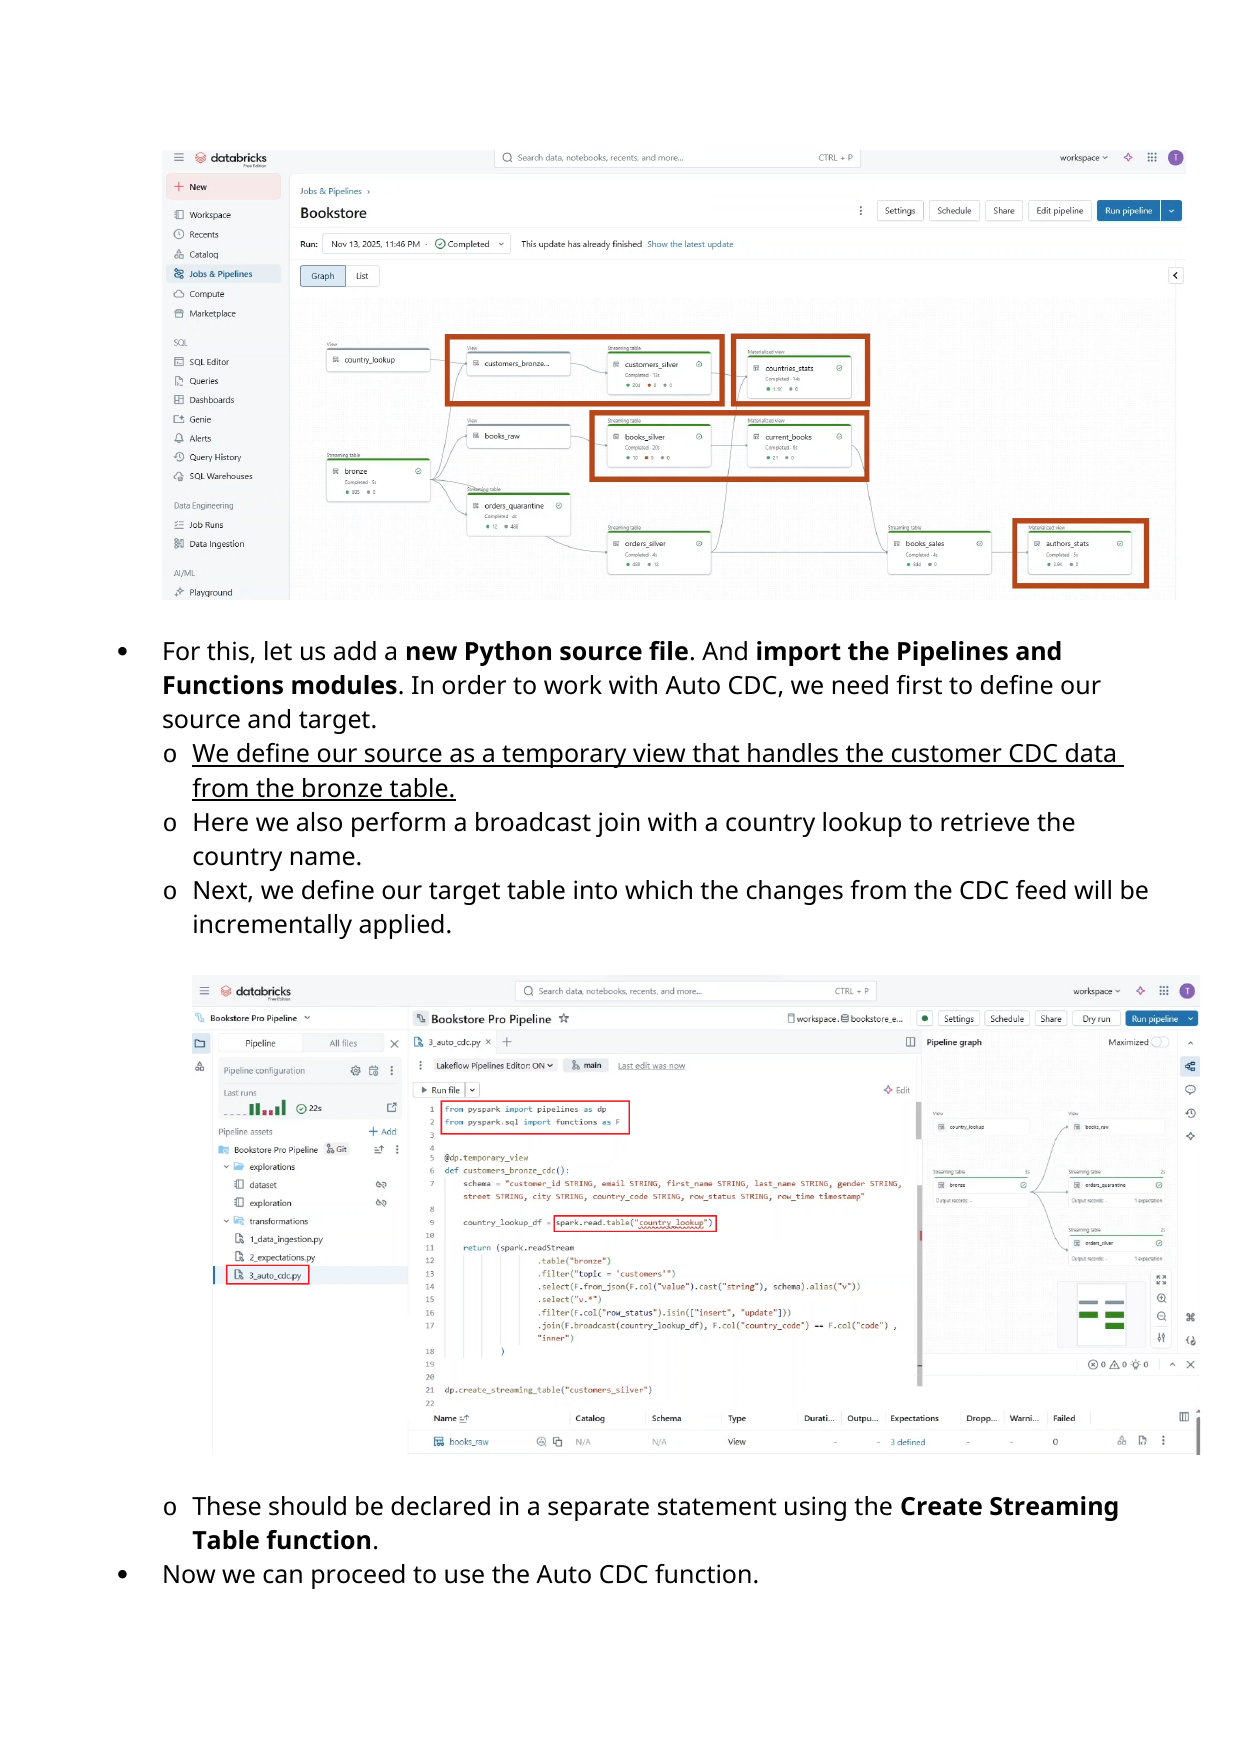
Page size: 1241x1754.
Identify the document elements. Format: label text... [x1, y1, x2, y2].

picture [192, 975, 1201, 1455]
picture [161, 150, 1187, 600]
list Next, we define our target table into which the changes from the CDC feed will be incrementally applied. [162, 873, 1167, 941]
list For this, let us add a new Python source file. And import the Pipelines and Functions modules. In order to work with Auto CDC, we need first to define our source and target. [118, 634, 1167, 736]
list Now we can proceed to use the Auto CDC function. [118, 1557, 1167, 1591]
list We define our source as a temporary view that handles the customer CDC data from the bronze table. [162, 736, 1167, 804]
list Here we also perform a broadcast join with a country lookup to retrieve the country name. [162, 804, 1167, 873]
list These should be declared in a separate statement using the Create Streaming Table function. [162, 1489, 1167, 1557]
